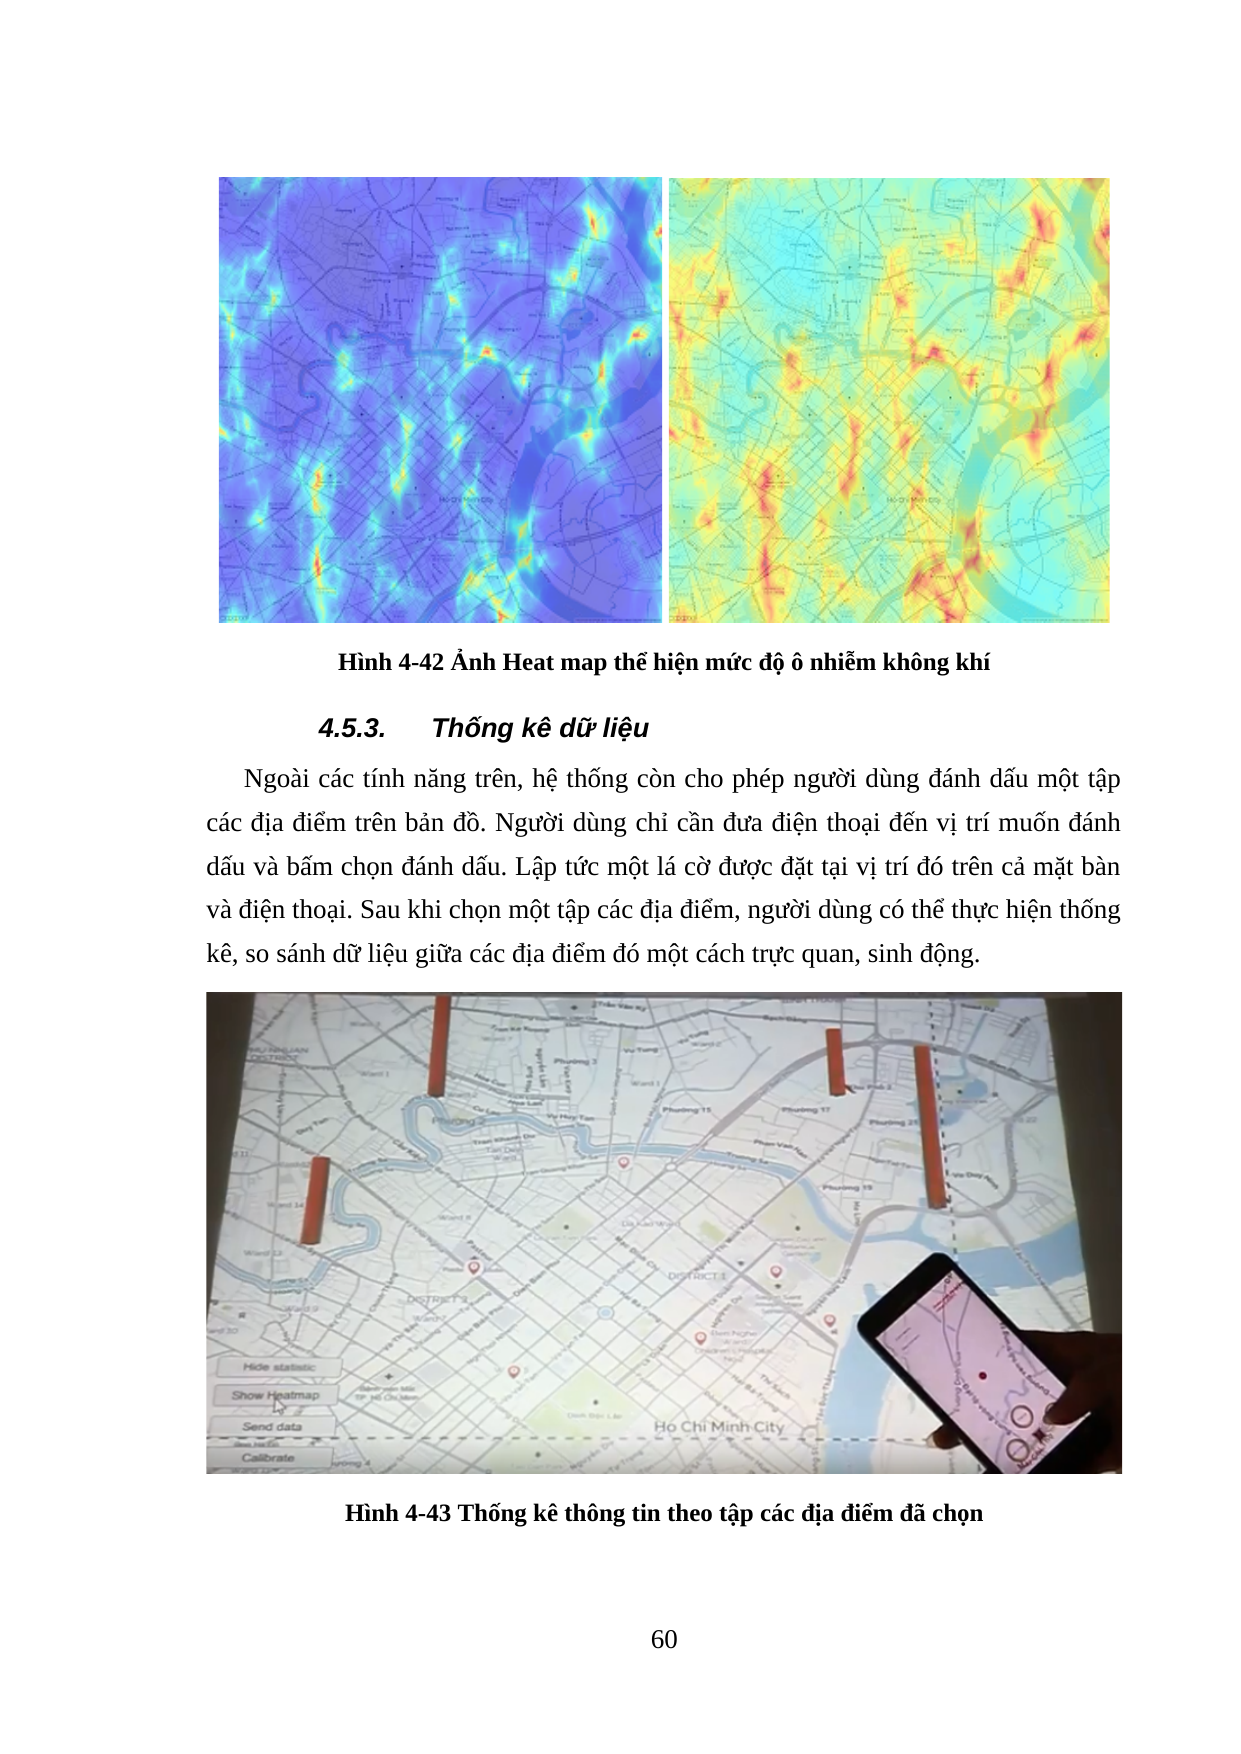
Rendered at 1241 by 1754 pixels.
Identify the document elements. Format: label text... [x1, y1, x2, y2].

subtitle Thống kê dữ liệu [281, 712, 1122, 744]
picture [206, 992, 1123, 1474]
picture [668, 178, 1110, 623]
picture [218, 177, 663, 623]
text Ngoài các tính năng trên, hệ thống còn cho phép người dùng đánh dấu một tập các địa điểm trên bản đồ. Người dùng chỉ cần đưa điện thoại đến vị trí muốn đánh dấu và bấm chọn đánh dấu. Lập tức một lá cờ được đặt tại vị trí đó trên cả mặt bàn và điện thoại. Sau khi chọn một tập các địa điểm, người dùng có thể thực hiện thống kê, so sánh dữ liệu giữa các địa điểm đó một cách trực quan, sinh động. [206, 762, 1122, 968]
